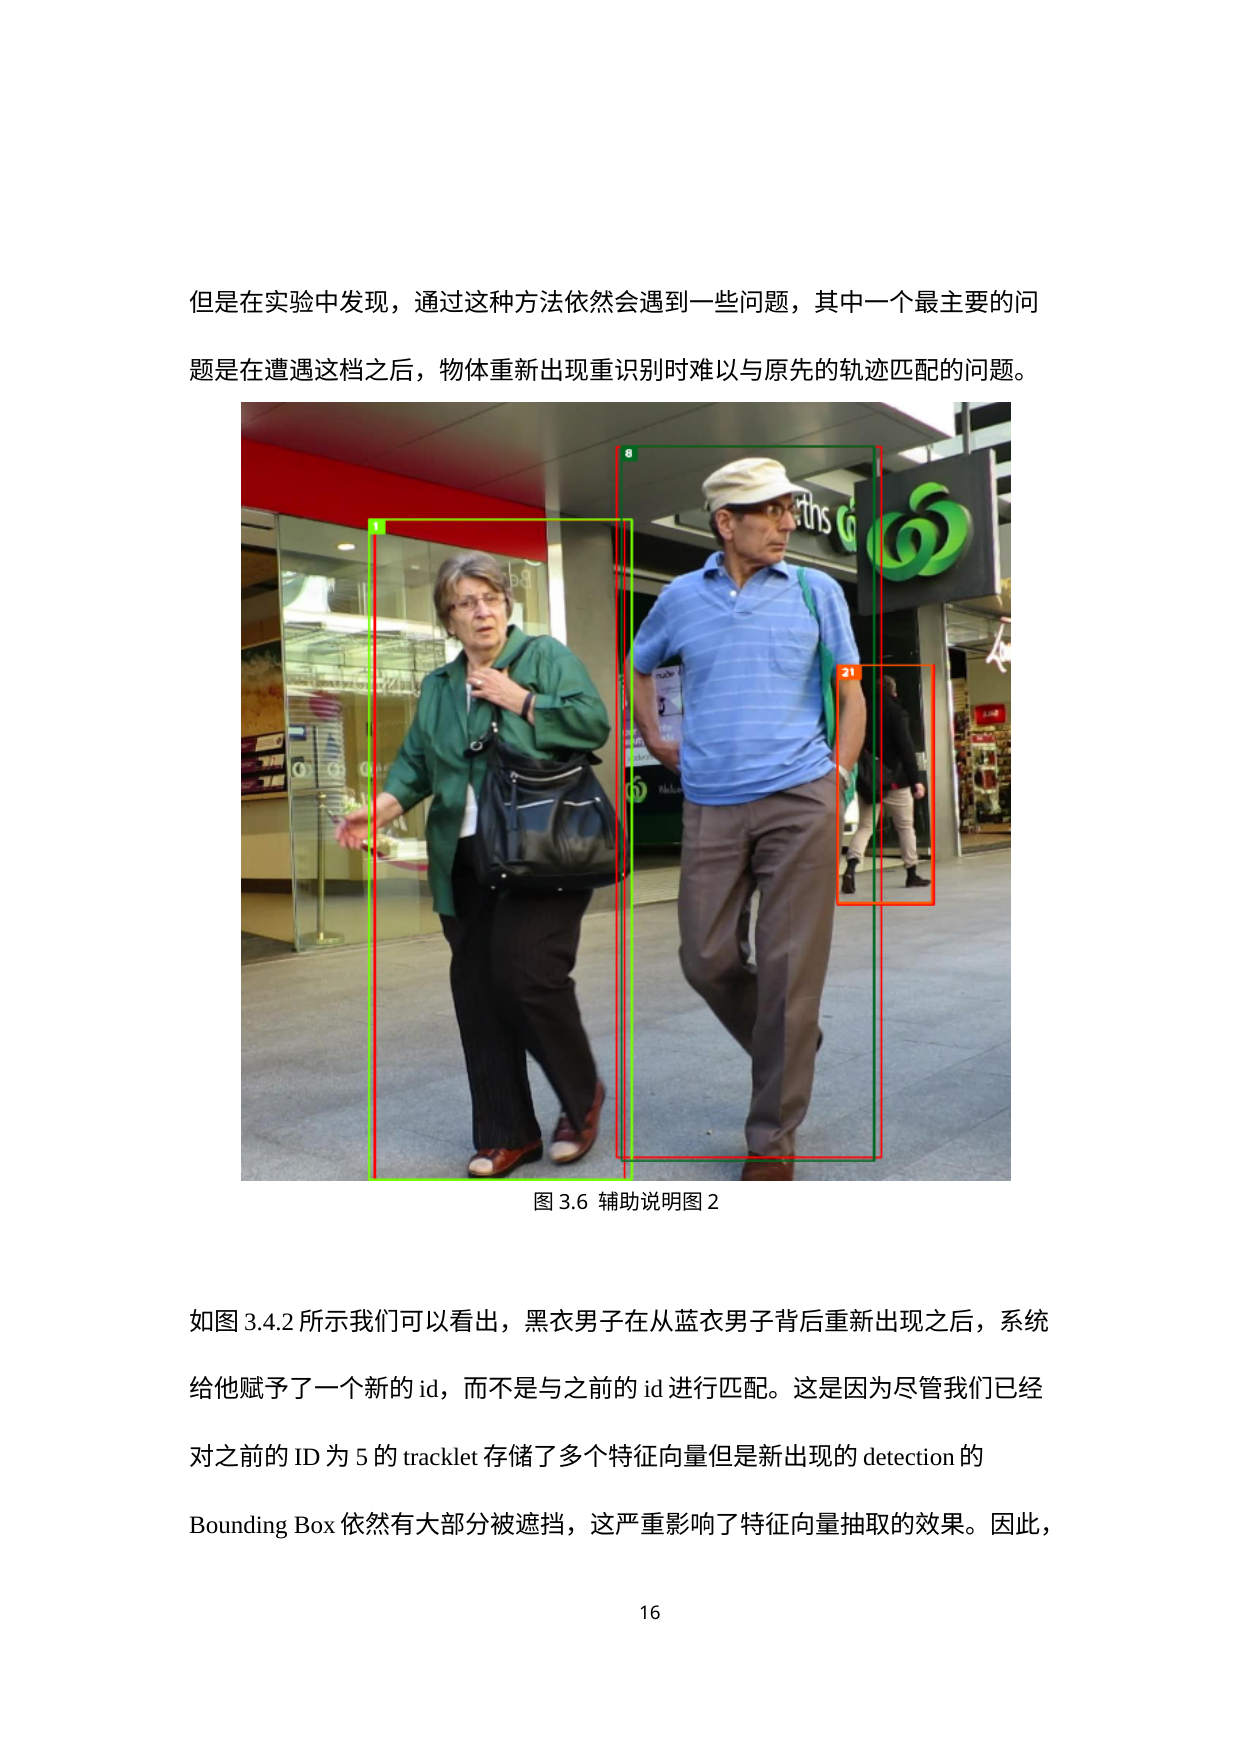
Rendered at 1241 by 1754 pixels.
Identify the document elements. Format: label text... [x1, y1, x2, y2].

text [189, 1285, 1063, 1557]
text 但是在实验中发现，通过这种方法依然会遇到一些问题，其中一个最主要的问题是在遭遇这档之后，物体重新出现重识别时难以与原先的轨迹匹配的问题。 [189, 266, 1063, 402]
picture [241, 402, 1011, 1181]
